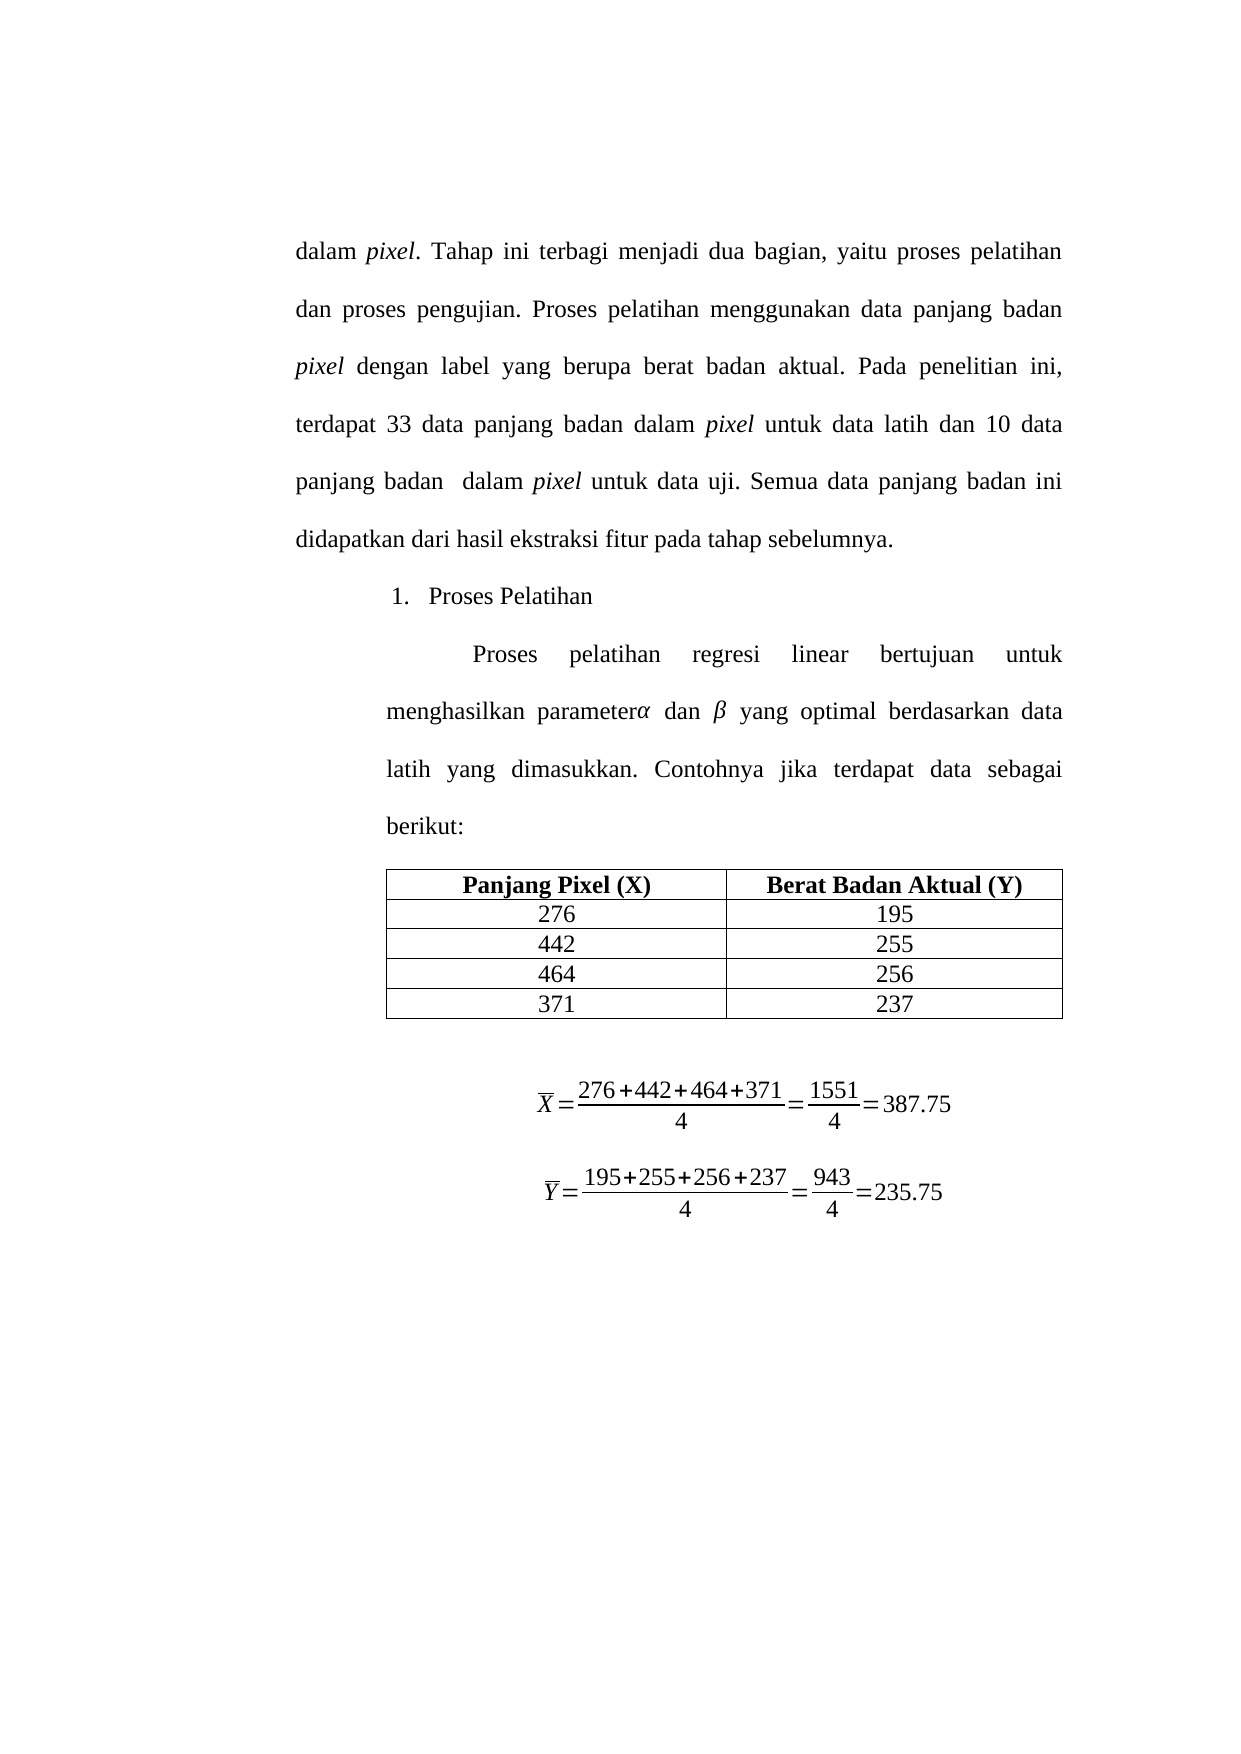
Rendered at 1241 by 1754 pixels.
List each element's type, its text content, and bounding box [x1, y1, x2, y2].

table_header Panjang Pixel (X) [387, 870, 726, 898]
table_cell 442 [387, 929, 726, 958]
table_cell 237 [727, 989, 1062, 1018]
table_header Berat Badan Aktual (Y) [727, 870, 1062, 898]
table_cell 256 [727, 959, 1062, 988]
list Proses Pelatihan [391, 581, 1063, 610]
text Proses pelatihan regresi linear bertujuan untuk menghasilkan parameter dan yang optimal berdasarkan data latih yang dimasukkan. Contohnya jika terdapat data sebagai berikut: [386, 639, 1063, 840]
table_cell 195 [727, 900, 1062, 928]
table_cell 464 [387, 959, 726, 988]
table_cell 276 [387, 900, 726, 928]
table_cell 371 [387, 989, 726, 1018]
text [295, 236, 1063, 552]
table_cell 255 [727, 929, 1062, 958]
